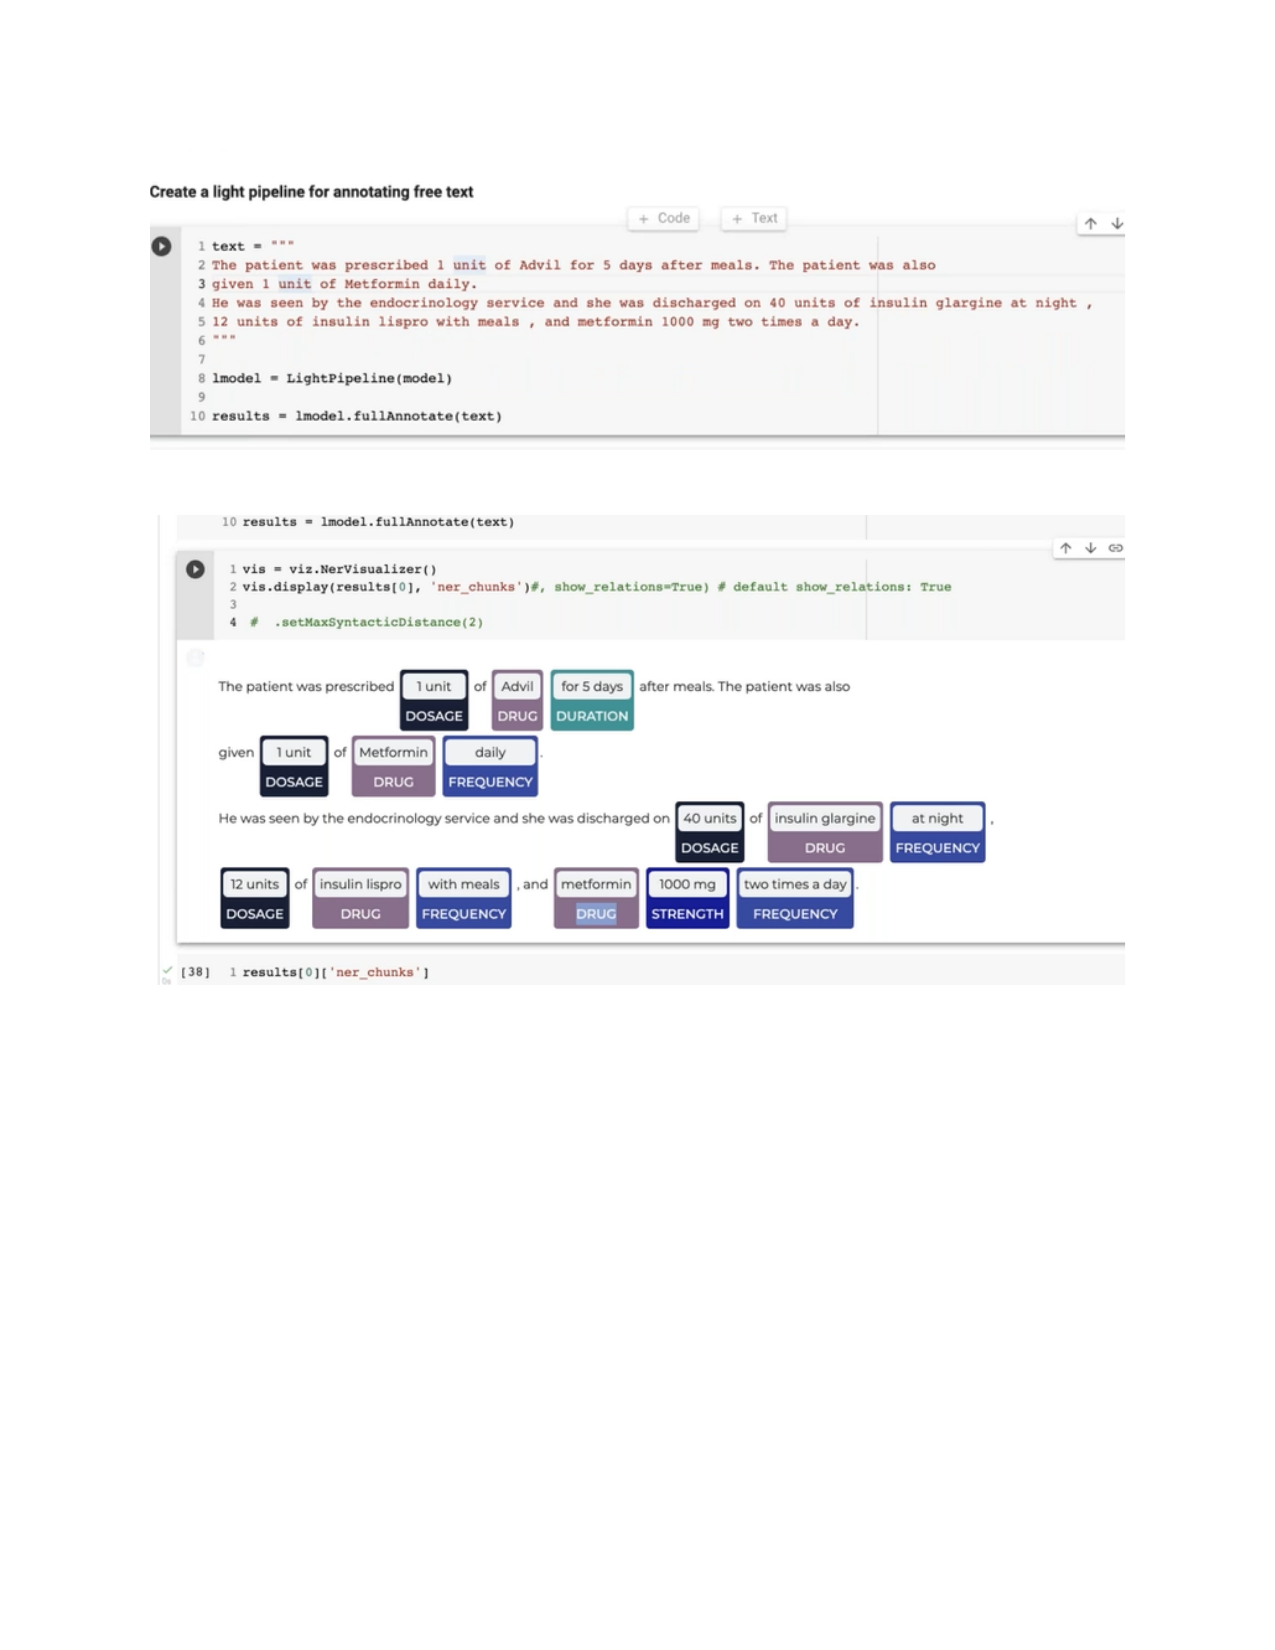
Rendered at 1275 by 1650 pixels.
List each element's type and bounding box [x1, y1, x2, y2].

picture [150, 515, 1125, 985]
picture [150, 150, 1125, 450]
